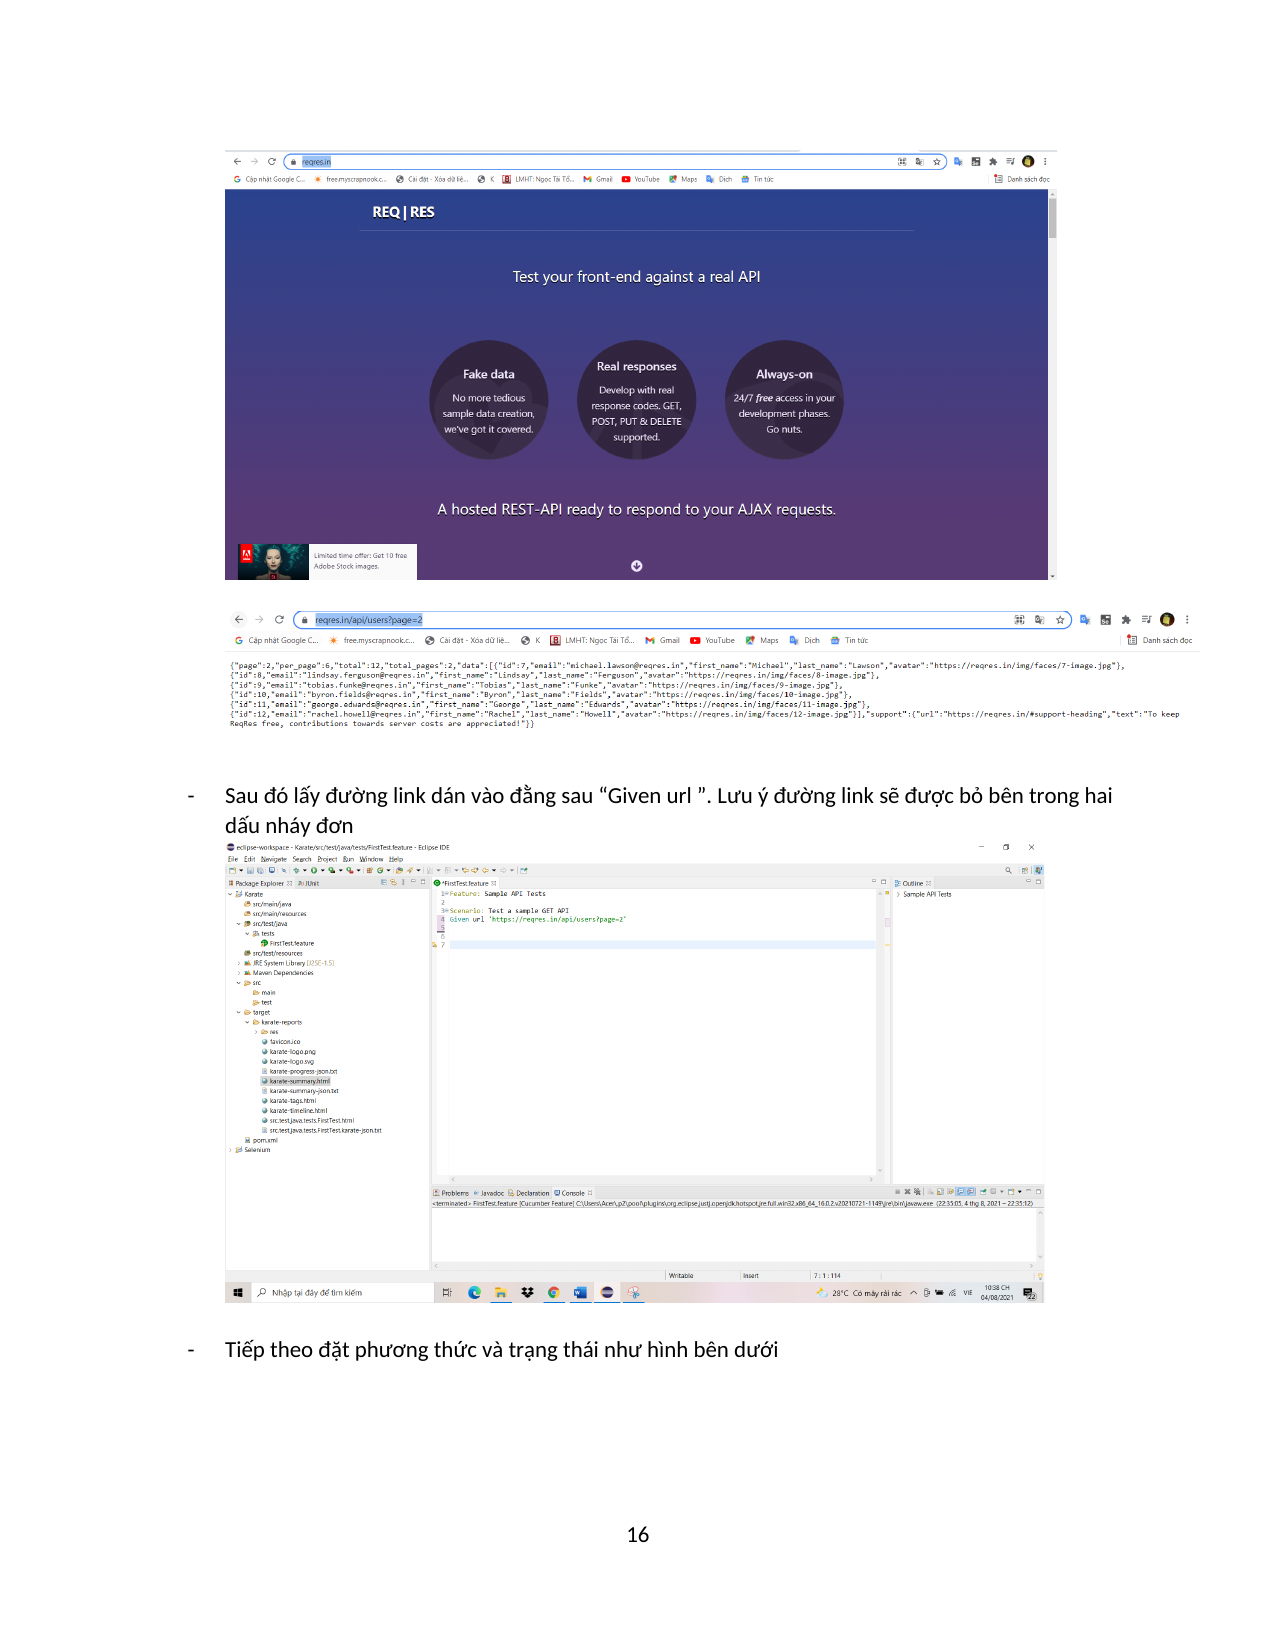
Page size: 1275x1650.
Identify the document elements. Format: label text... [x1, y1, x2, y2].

list Sau đó lấy đường link dán vào đằng sau “Given url ”. Lưu ý đường link sẽ được bỏ bên trong hai dấu nháy đơn [187, 781, 1125, 840]
picture [225, 611, 1200, 749]
picture [225, 841, 1045, 1303]
picture [225, 150, 1057, 580]
list Tiếp theo đặt phương thức và trạng thái như hình bên dưới [187, 1335, 1125, 1363]
